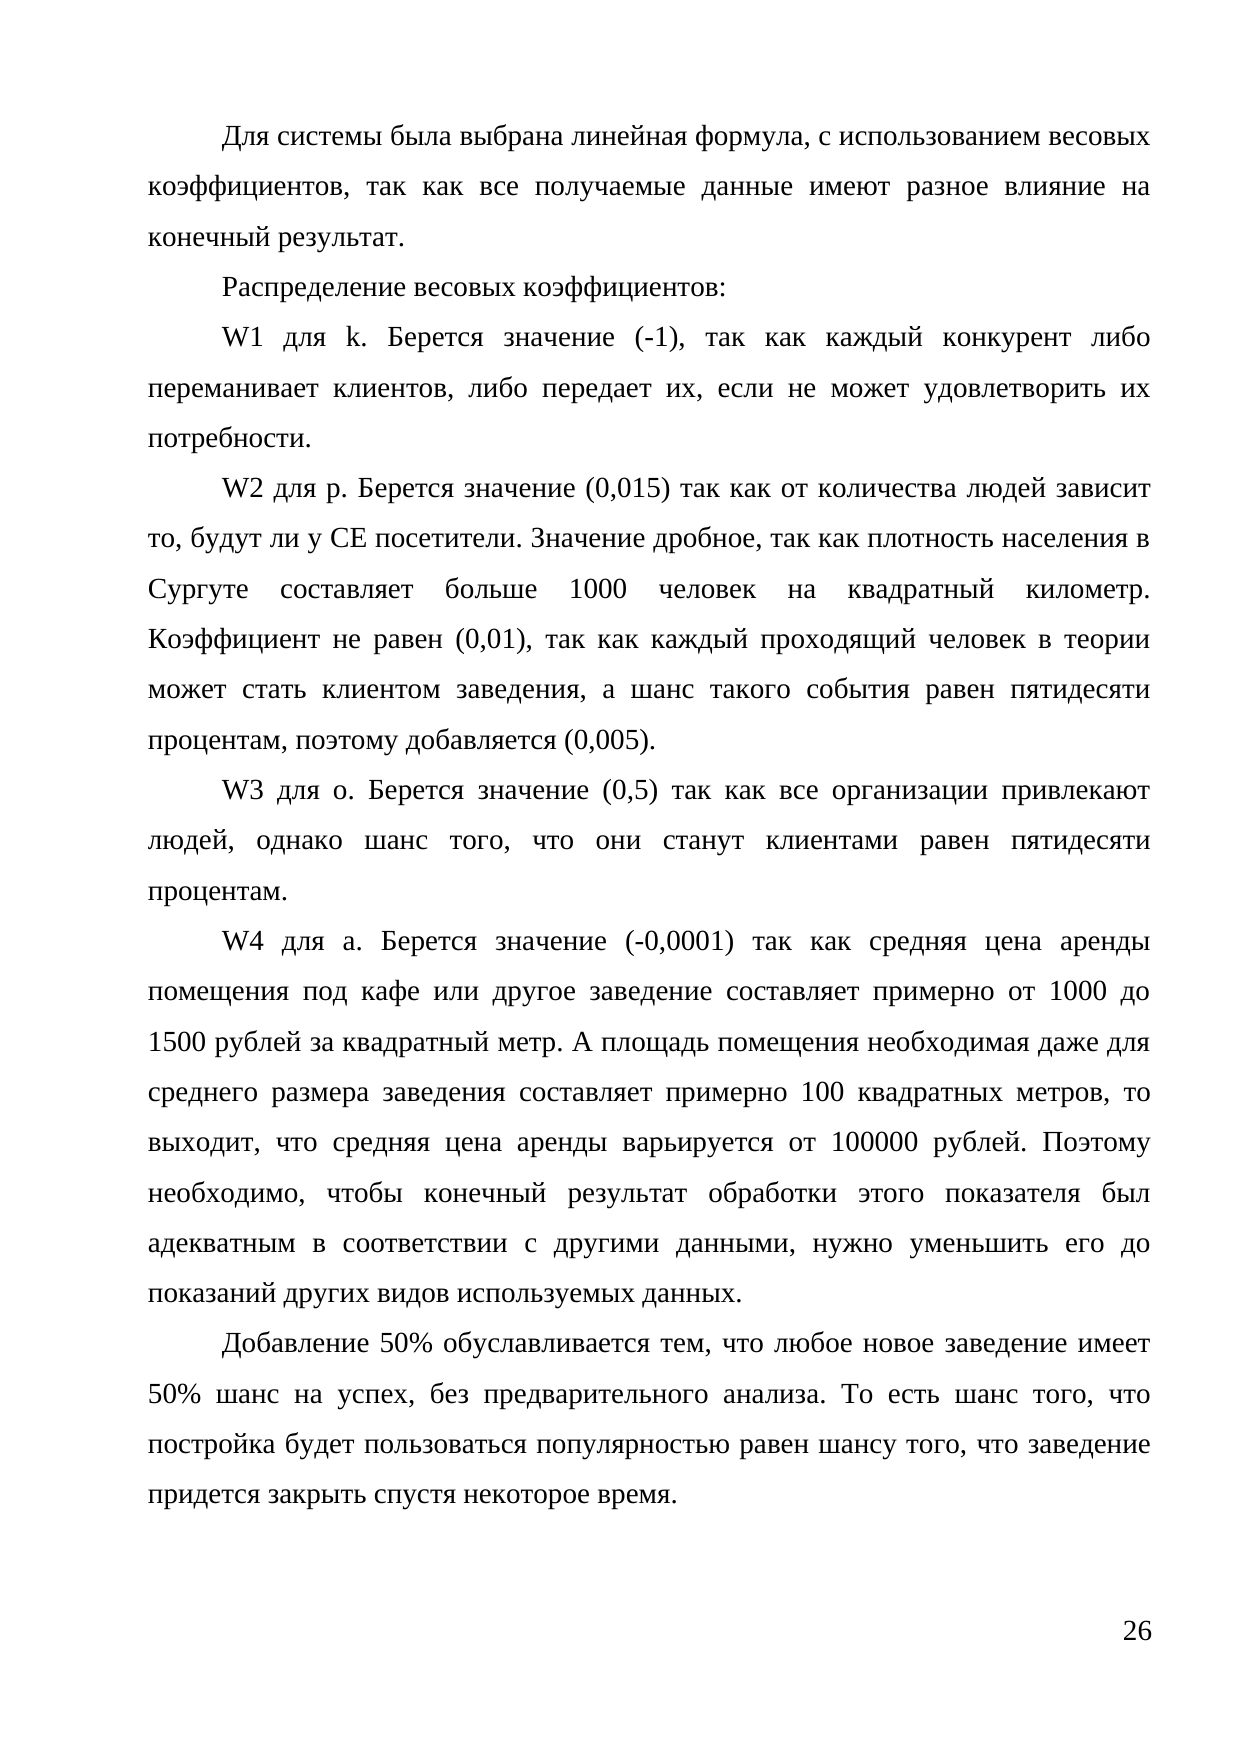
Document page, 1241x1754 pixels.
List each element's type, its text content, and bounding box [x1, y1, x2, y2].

text W4 для a. Берется значение (-0,0001) так как средняя цена аренды помещения под кафе или другое заведение составляет примерно от 1000 до 1500 рублей за квадратный метр. А площадь помещения необходимая даже для среднего размера заведения составляет примерно 100 квадратных метров, то выходит, что средняя цена аренды варьируется от 100000 рублей. Поэтому необходимо, чтобы конечный результат обработки этого показателя был адекватным в соответствии с другими данными, нужно уменьшить его до показаний других видов используемых данных. [148, 923, 1152, 1309]
text W3 для o. Берется значение (0,5) так как все организации привлекают людей, однако шанс того, что они станут клиентами равен пятидесяти процентам. [148, 772, 1152, 906]
text W2 для p. Берется значение (0,015) так как от количества людей зависит то, будут ли у CE посетители. Значение дробное, так как плотность населения в Сургуте составляет больше 1000 человек на квадратный километр. Коэффициент не равен (0,01), так как каждый проходящий человек в теории может стать клиентом заведения, а шанс такого события равен пятидесяти процентам, поэтому добавляется (0,005). [148, 470, 1152, 755]
text Распределение весовых коэффициентов: [148, 269, 1152, 303]
text W1 для k. Берется значение (-1), так как каждый конкурент либо переманивает клиентов, либо передает их, если не может удовлетворить их потребности. [148, 319, 1152, 453]
text Для системы была выбрана линейная формула, с использованием весовых коэффициентов, так как все получаемые данные имеют разное влияние на конечный результат. [148, 118, 1152, 252]
text Добавление 50% обуславливается тем, что любое новое заведение имеет 50% шанс на успех, без предварительного анализа. То есть шанс того, что постройка будет пользоваться популярностью равен шансу того, что заведение придется закрыть спустя некоторое время. [148, 1326, 1152, 1510]
